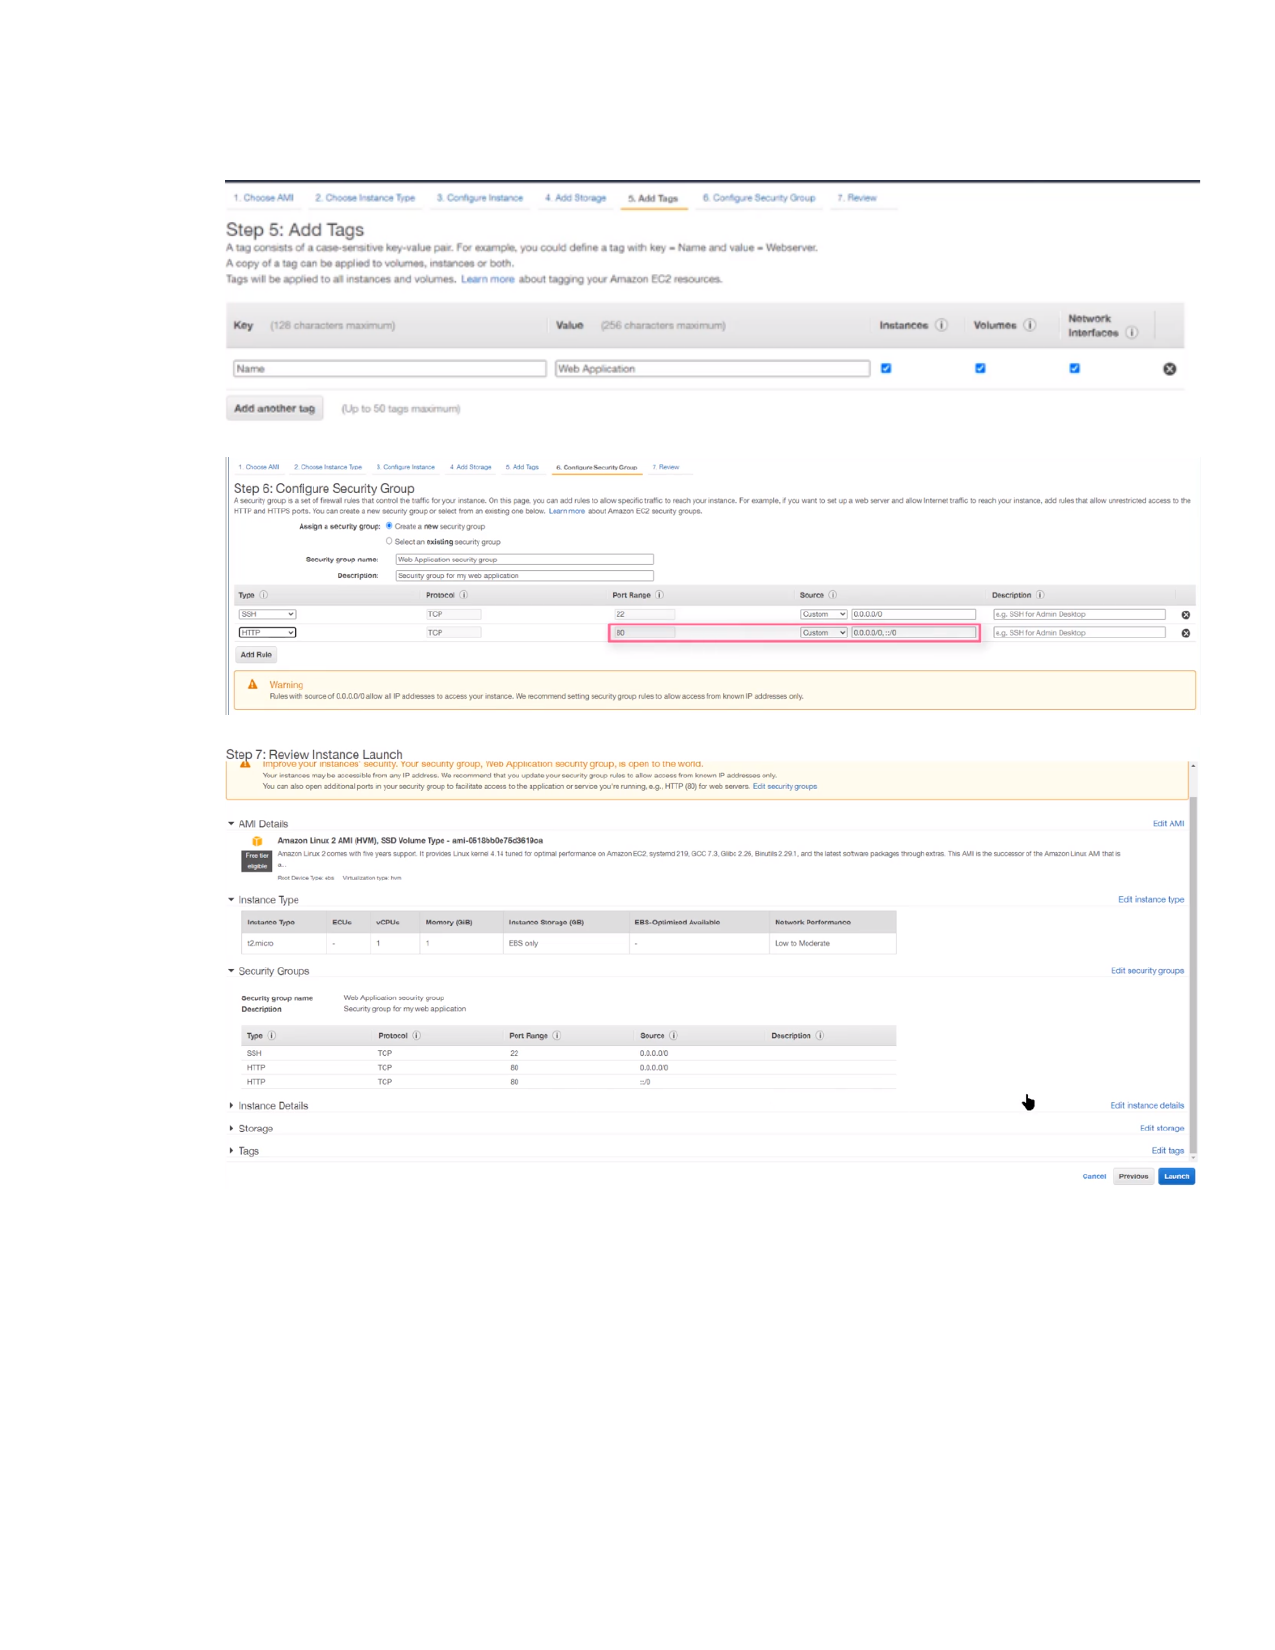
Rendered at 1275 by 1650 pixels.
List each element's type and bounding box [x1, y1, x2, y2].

picture [225, 747, 1200, 1189]
picture [225, 180, 1200, 425]
picture [225, 457, 1200, 715]
